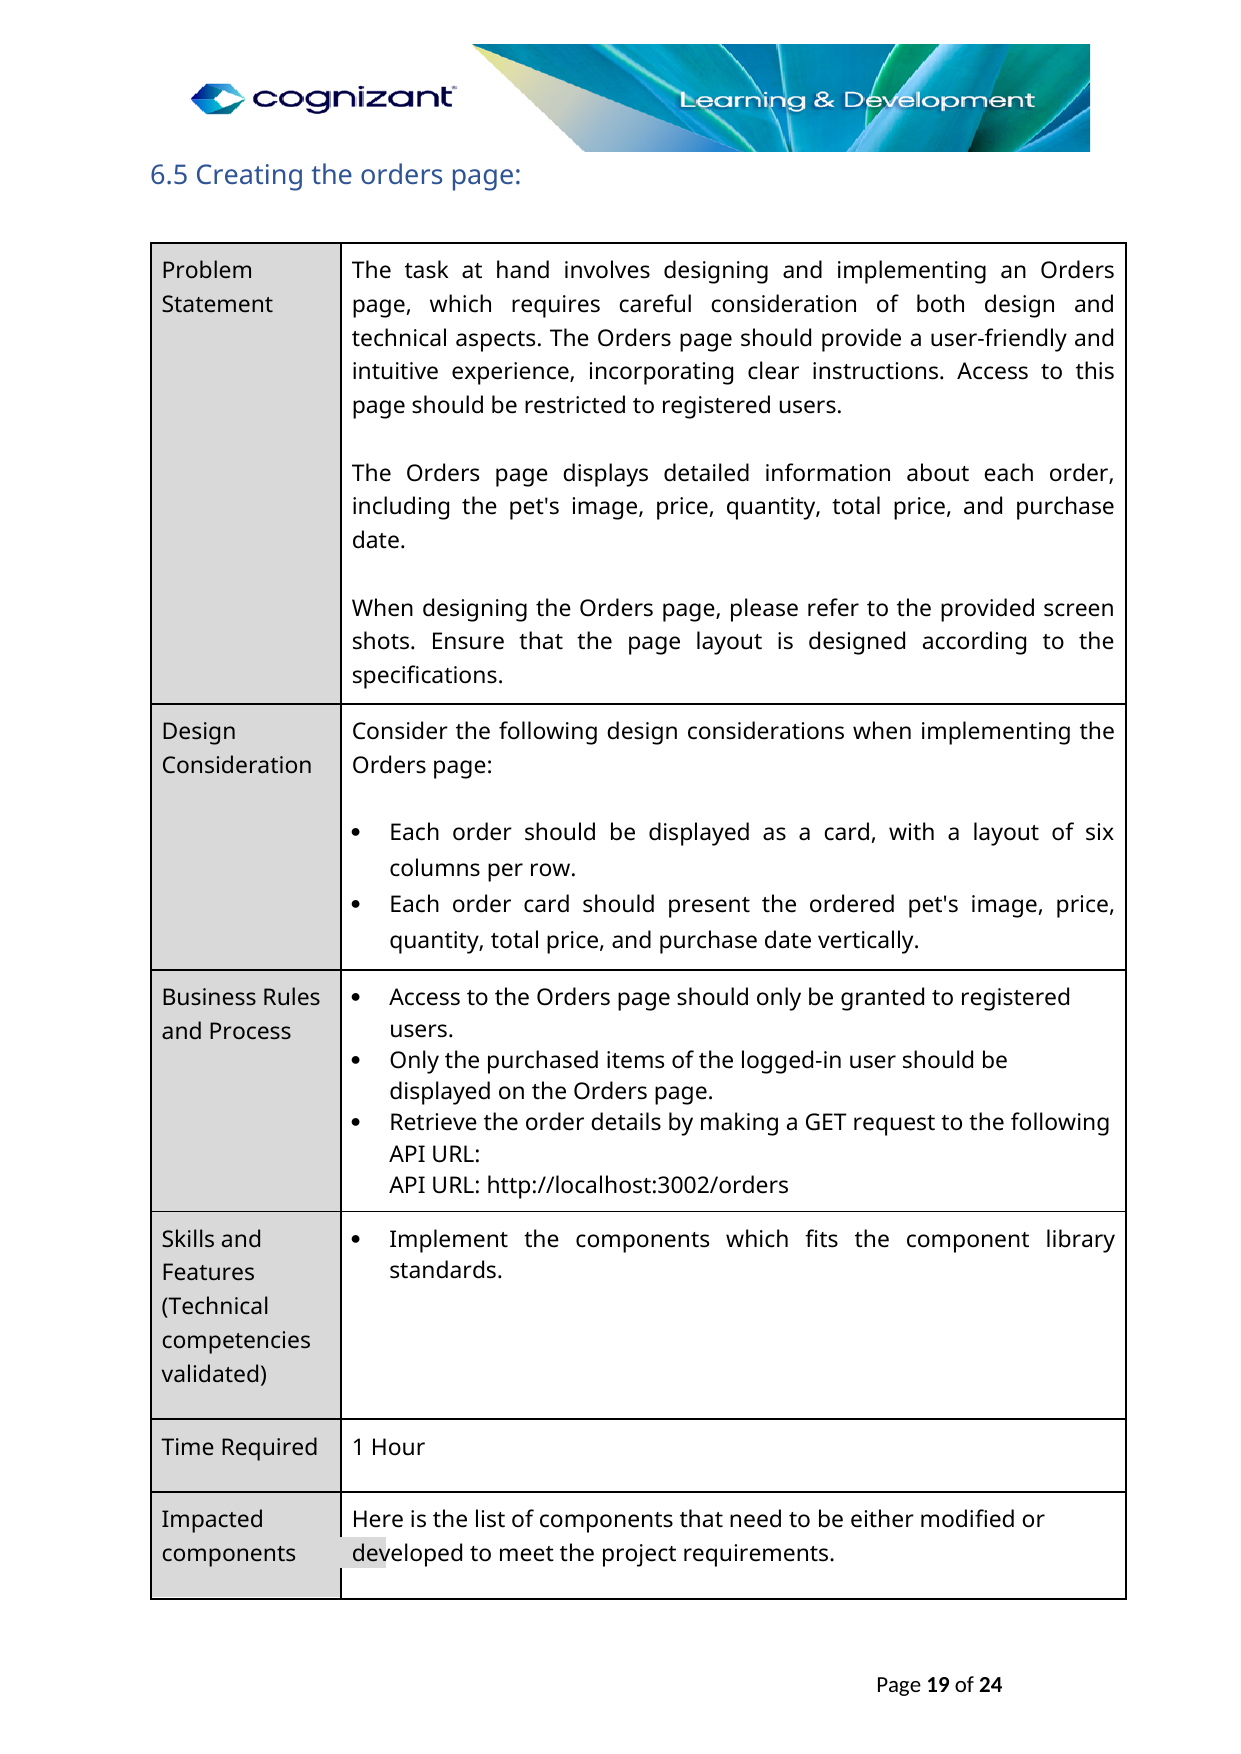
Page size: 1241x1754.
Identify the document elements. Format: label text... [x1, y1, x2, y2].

table_cell Impacted components [152, 1493, 340, 1597]
table_cell Implement the components which fits the component library standards. [342, 1212, 1125, 1418]
subtitle 6.5 Creating the orders page: [150, 155, 1090, 192]
table_cell Time Required [152, 1420, 340, 1491]
table_cell Access to the Orders page should only be granted to registered users. Only the purchased items of the logged-in user should be displayed on the Orders page. Retrieve the order details by making a GET request to the following API URL: API URL: http://localhost:3002/orders [342, 971, 1125, 1211]
table_cell Skills and Features (Technical competencies validated) [152, 1212, 340, 1418]
table_header Problem Statement [152, 244, 340, 703]
table_cell Design Consideration [152, 705, 340, 969]
table_cell Business Rules and Process [152, 971, 340, 1211]
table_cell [342, 1493, 1125, 1597]
table_header The task at hand involves designing and implementing an Orders page, which requires careful consideration of both design and technical aspects. The Orders page should provide a user-friendly and intuitive experience, incorporating clear instructions. Access to this page should be restricted to registered users. The Orders page displays detailed information about each order, including the pet's image, price, quantity, total price, and purchase date. When designing the Orders page, please refer to the provided screen shots. Ensure that the page layout is designed according to the specifications. [342, 244, 1125, 703]
table_cell Consider the following design considerations when implementing the Orders page: Each order should be displayed as a card, with a layout of six columns per row. Each order card should present the ordered pet's image, price, quantity, total price, and purchase date vertically. [342, 705, 1125, 969]
table_cell 1 Hour [342, 1420, 1125, 1491]
